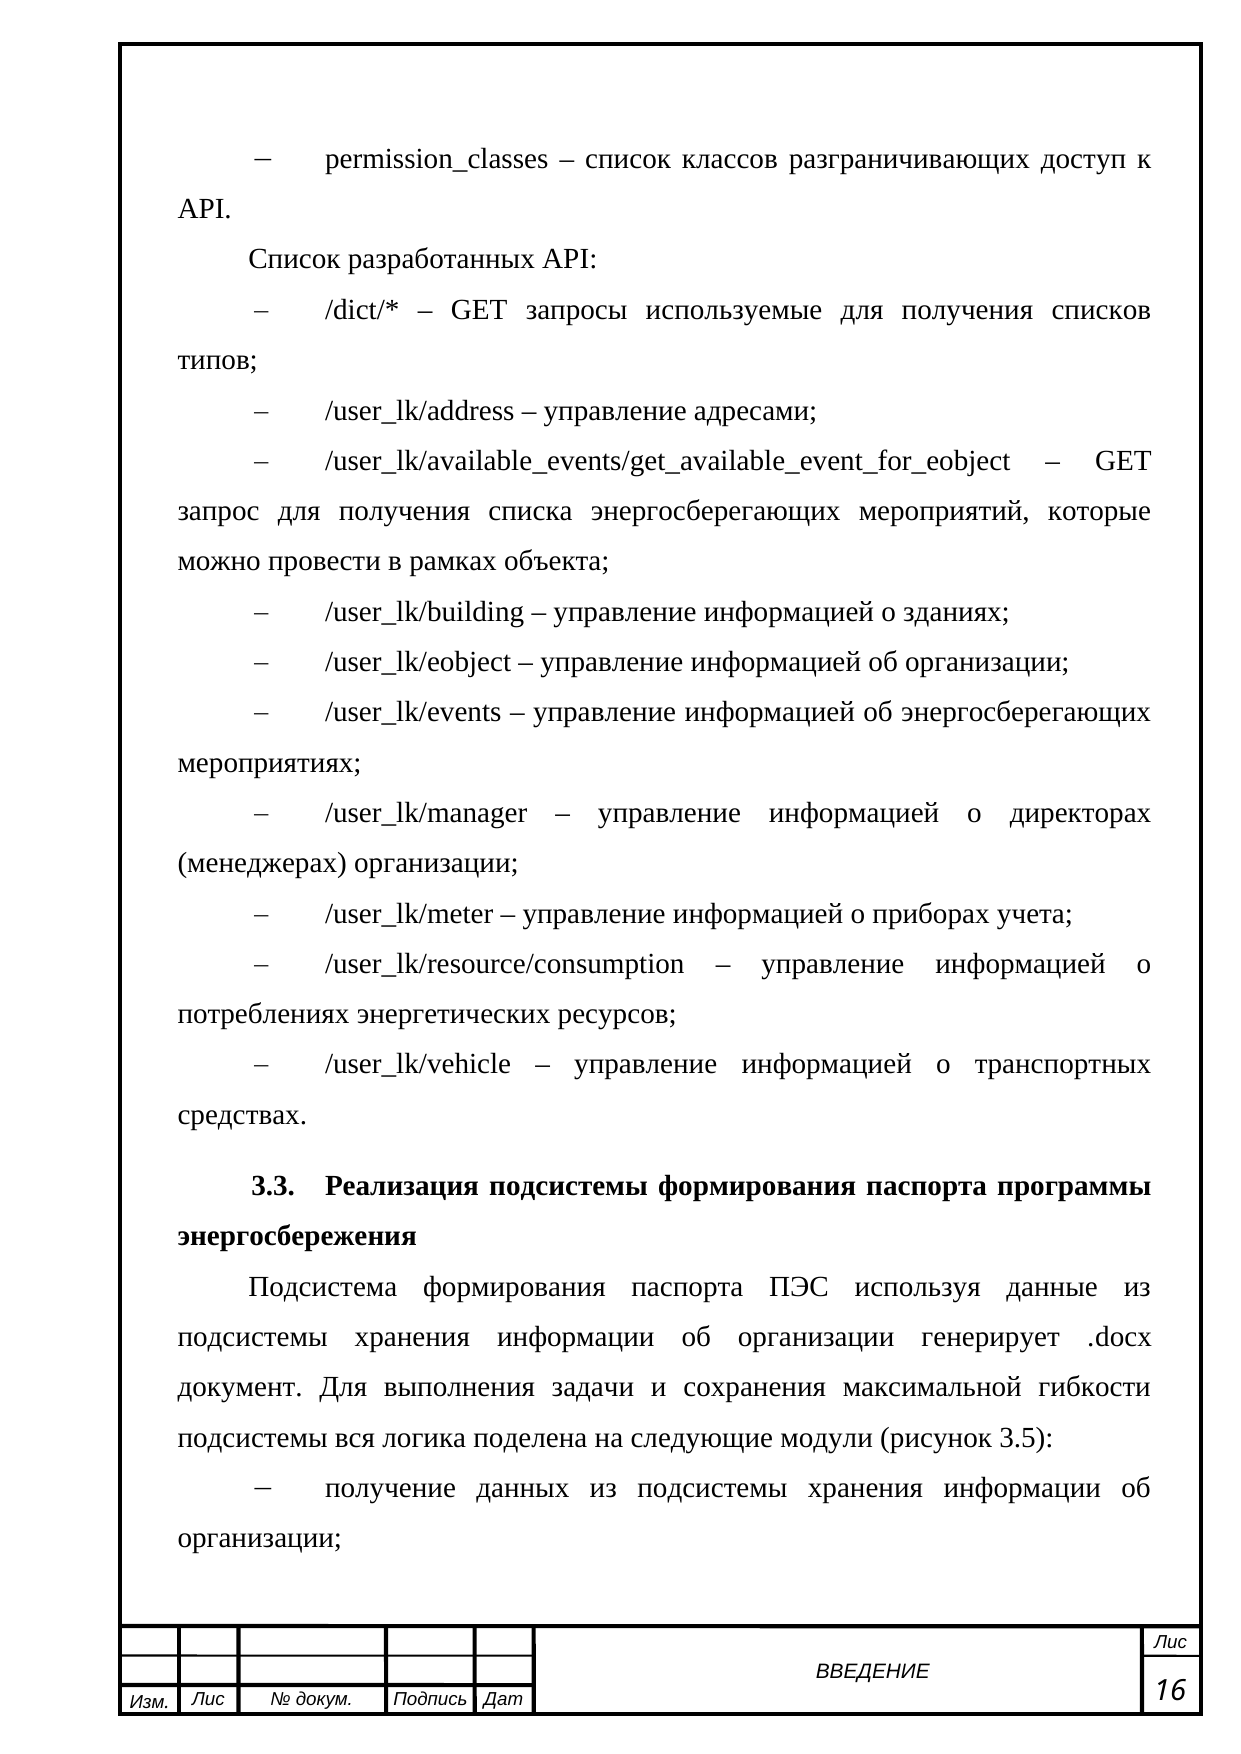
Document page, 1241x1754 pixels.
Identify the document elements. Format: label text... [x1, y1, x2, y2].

list /user_lk/events – управление информацией об энергосберегающих мероприятиях; [177, 694, 1152, 778]
text Подсистема формирования паспорта ПЭС используя данные из подсистемы хранения информации об организации генерирует .docx документ. Для выполнения задачи и сохранения максимальной гибкости подсистемы вся логика поделена на следующие модули (рисунок 3.5): [177, 1269, 1152, 1453]
list /user_lk/building – управление информацией о зданиях; [177, 594, 1152, 627]
subtitle Реализация подсистемы формирования паспорта программы энергосбережения [177, 1168, 1152, 1252]
list /user_lk/meter – управление информацией о приборах учета; [177, 896, 1152, 929]
list permission_classes – cписок классов разграничивающих доступ к API. [177, 141, 1152, 225]
list /user_lk/address – управление адресами; [177, 393, 1152, 426]
list получение данных из подсистемы хранения информации об организации; [177, 1470, 1152, 1554]
text Список разработанных API: [248, 242, 1152, 275]
list /dict/* – GET запросы используемые для получения списков типов; [177, 292, 1152, 376]
list /user_lk/manager – управление информацией о директорах (менеджерах) организации; [177, 795, 1152, 879]
list /user_lk/vehicle – управление информацией о транспортных средствах. [177, 1047, 1152, 1131]
list /user_lk/resource/consumption – управление информацией о потреблениях энергетических ресурсов; [177, 946, 1152, 1030]
list /user_lk/available_events/get_available_event_for_eobject – GET запрос для получения списка энергосберегающих мероприятий, которые можно провести в рамках объекта; [177, 443, 1152, 577]
list /user_lk/eobject – управление информацией об организации; [177, 644, 1152, 678]
